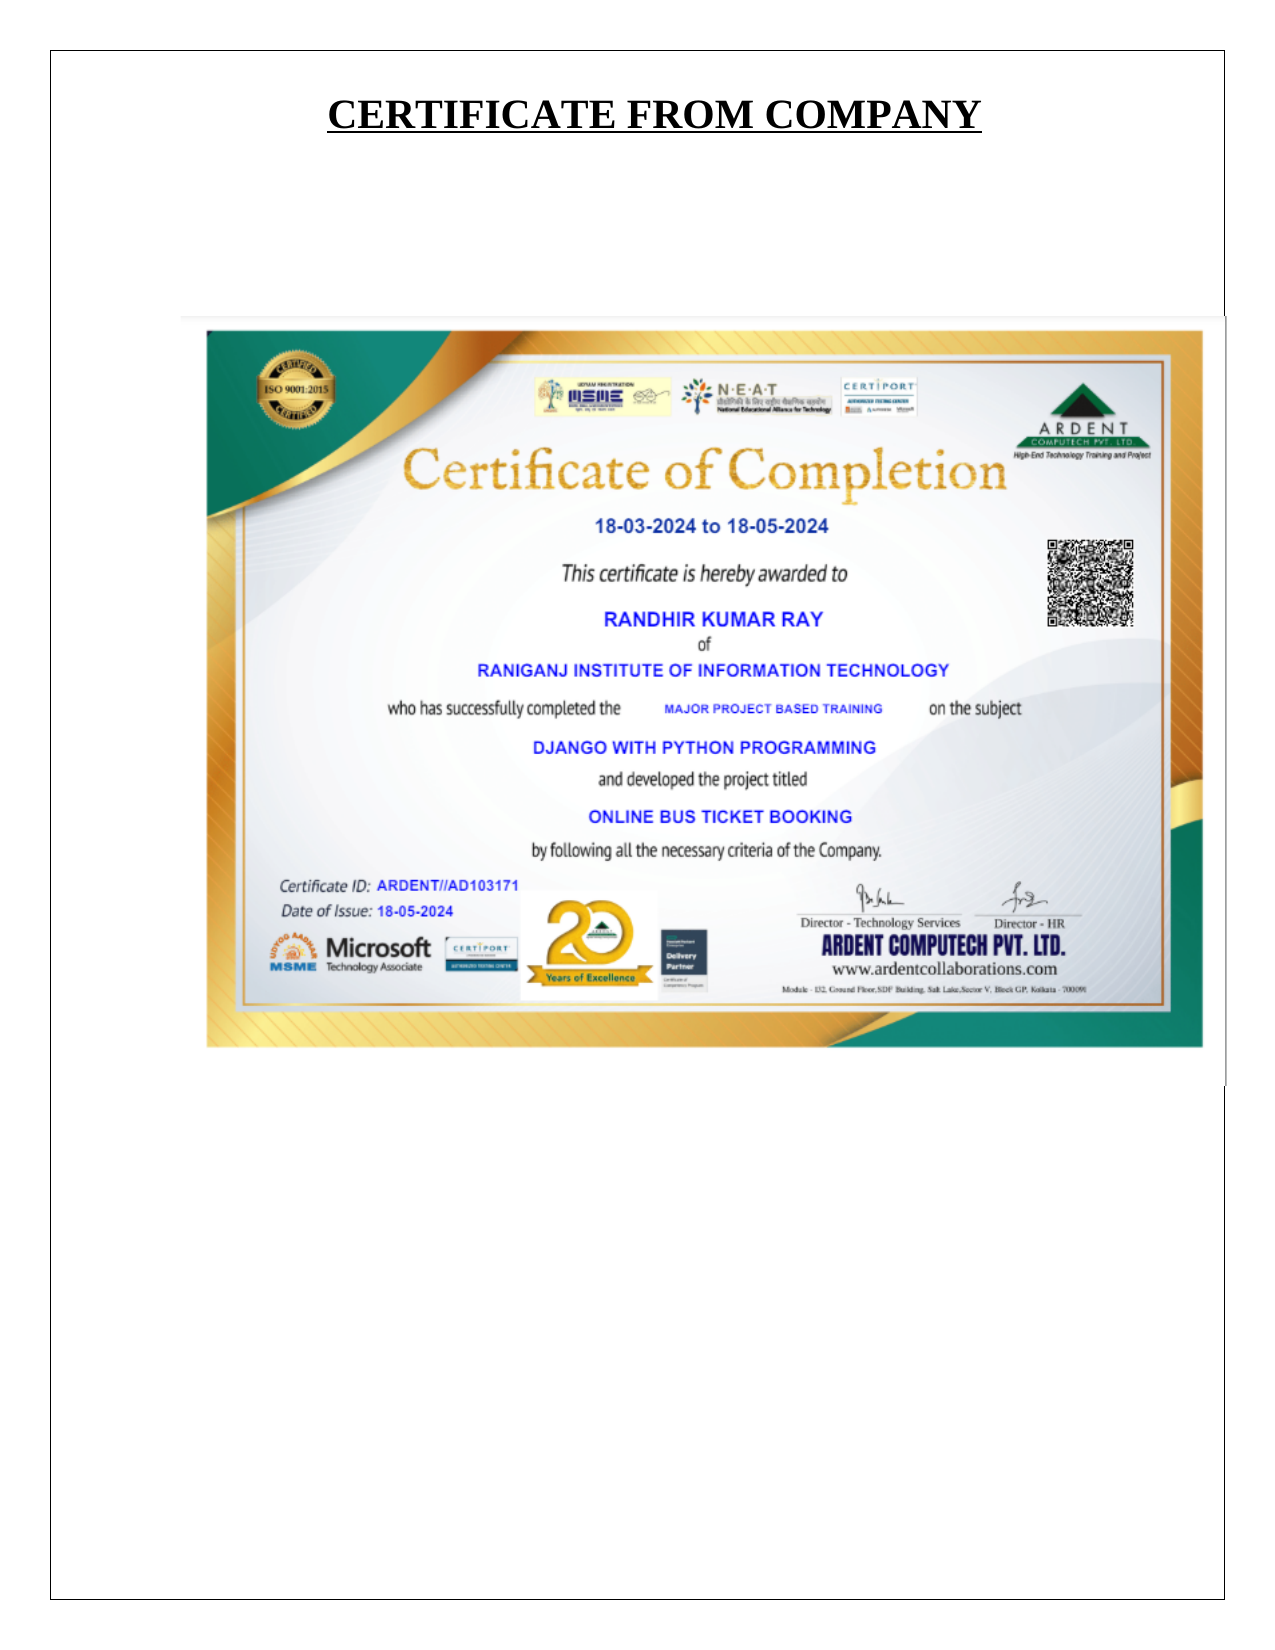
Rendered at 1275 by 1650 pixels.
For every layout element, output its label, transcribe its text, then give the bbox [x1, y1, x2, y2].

text CERTIFICATE FROM COMPANY [252, 90, 1181, 138]
picture [180, 316, 1227, 1086]
